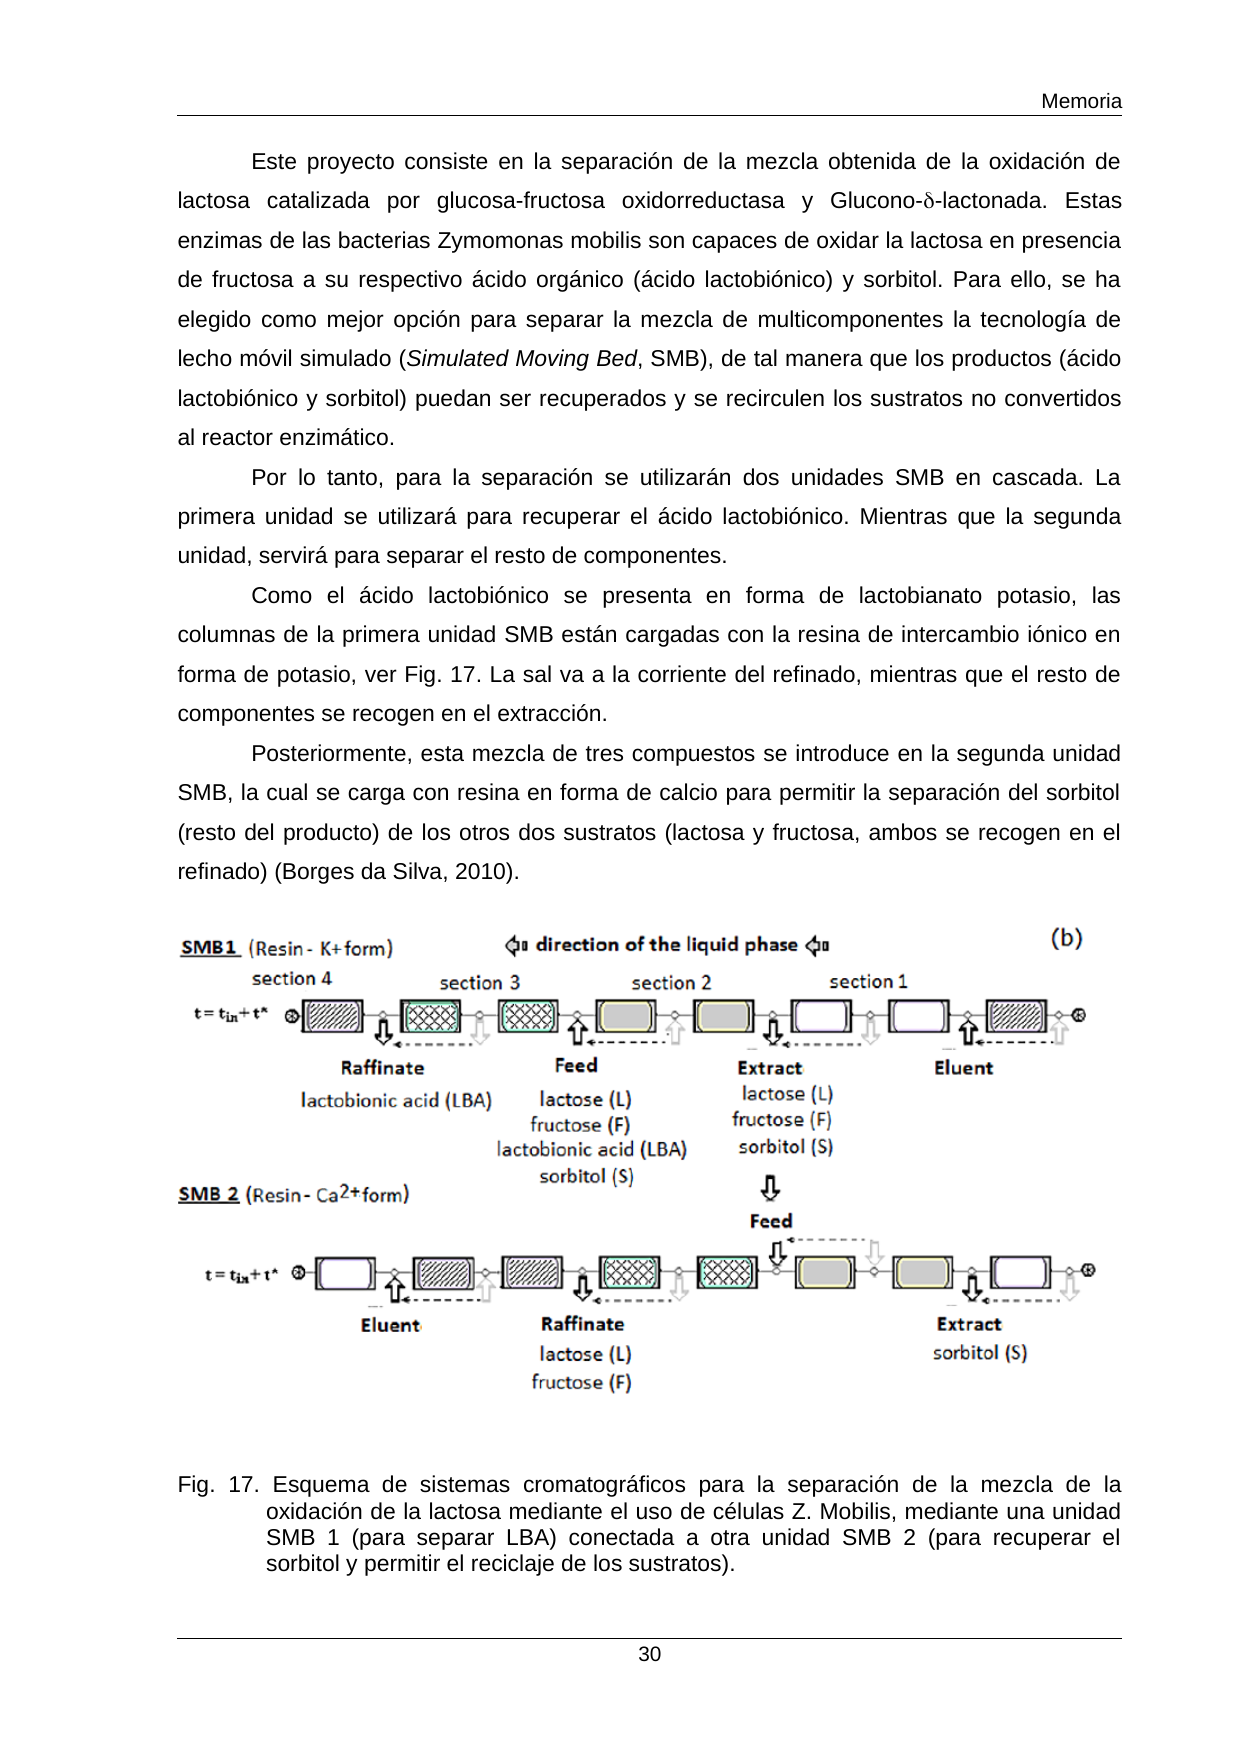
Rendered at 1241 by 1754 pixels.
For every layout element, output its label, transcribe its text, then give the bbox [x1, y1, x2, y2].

text Posteriormente, esta mezcla de tres compuestos se introduce en la segunda unidad SMB, la cual se carga con resina en forma de calcio para permitir la separación del sorbitol (resto del producto) de los otros dos sustratos (lactosa y fructosa, ambos se recogen en el refinado) (Borges da Silva, 2010). [177, 740, 1122, 885]
text Como el ácido lactobiónico se presenta en forma de lactobianato potasio, las columnas de la primera unidad SMB están cargadas con la resina de intercambio iónico en forma de potasio, ver Fig. 17. La sal va a la corriente del refinado, mientras que el resto de componentes se recogen en el extracción. [177, 582, 1122, 727]
picture [158, 913, 1115, 1406]
text Este proyecto consiste en la separación de la mezcla obtenida de la oxidación de lactosa catalizada por glucosa-fructosa oxidorreductasa y Glucono--lactonada. Estas enzimas de las bacterias Zymomonas mobilis son capaces de oxidar la lactosa en presencia de fructosa a su respectivo ácido orgánico (ácido lactobiónico) y sorbitol. Para ello, se ha elegido como mejor opción para separar la mezcla de multicomponentes la tecnología de lecho móvil simulado (Simulated Moving Bed, SMB), de tal manera que los productos (ácido lactobiónico y sorbitol) puedan ser recuperados y se recirculen los sustratos no convertidos al reactor enzimático. [177, 148, 1122, 450]
text Fig. 17. Esquema de sistemas cromatográficos para la separación de la mezcla de la oxidación de la lactosa mediante el uso de células Z. Mobilis, mediante una unidad SMB 1 (para separar LBA) conectada a otra unidad SMB 2 (para recuperar el sorbitol y permitir el reciclaje de los sustratos). [177, 1471, 1122, 1577]
text Por lo tanto, para la separación se utilizarán dos unidades SMB en cascada. La primera unidad se utilizará para recuperar el ácido lactobiónico. Mientras que la segunda unidad, servirá para separar el resto de componentes. [177, 463, 1122, 569]
